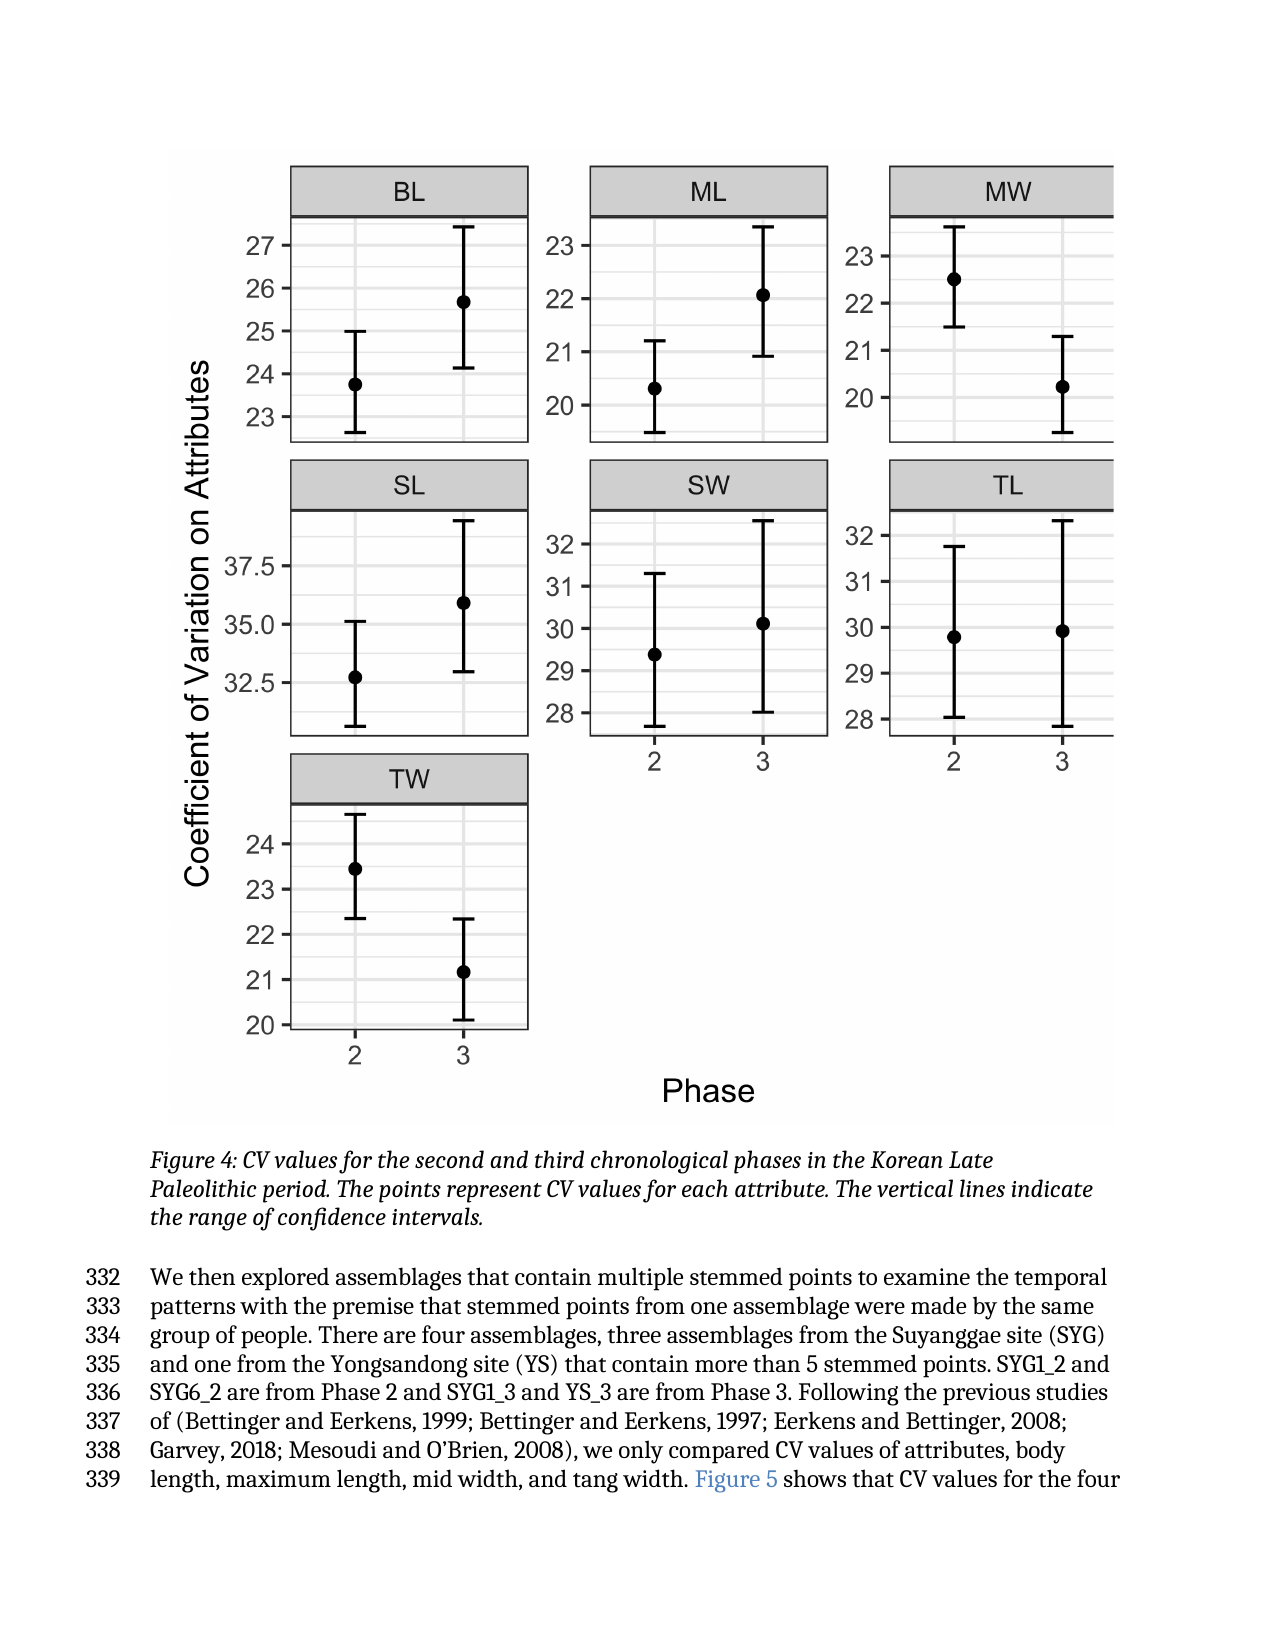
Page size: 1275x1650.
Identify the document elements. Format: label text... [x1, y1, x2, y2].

table_header Figure 4: CV values for the second and third chronological phases in the Korean Late Paleolithic period. The points represent CV values for each attribute. The vertical lines indicate the range of confidence intervals. [139, 150, 1114, 1244]
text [150, 1263, 1125, 1493]
picture [168, 150, 1114, 1125]
